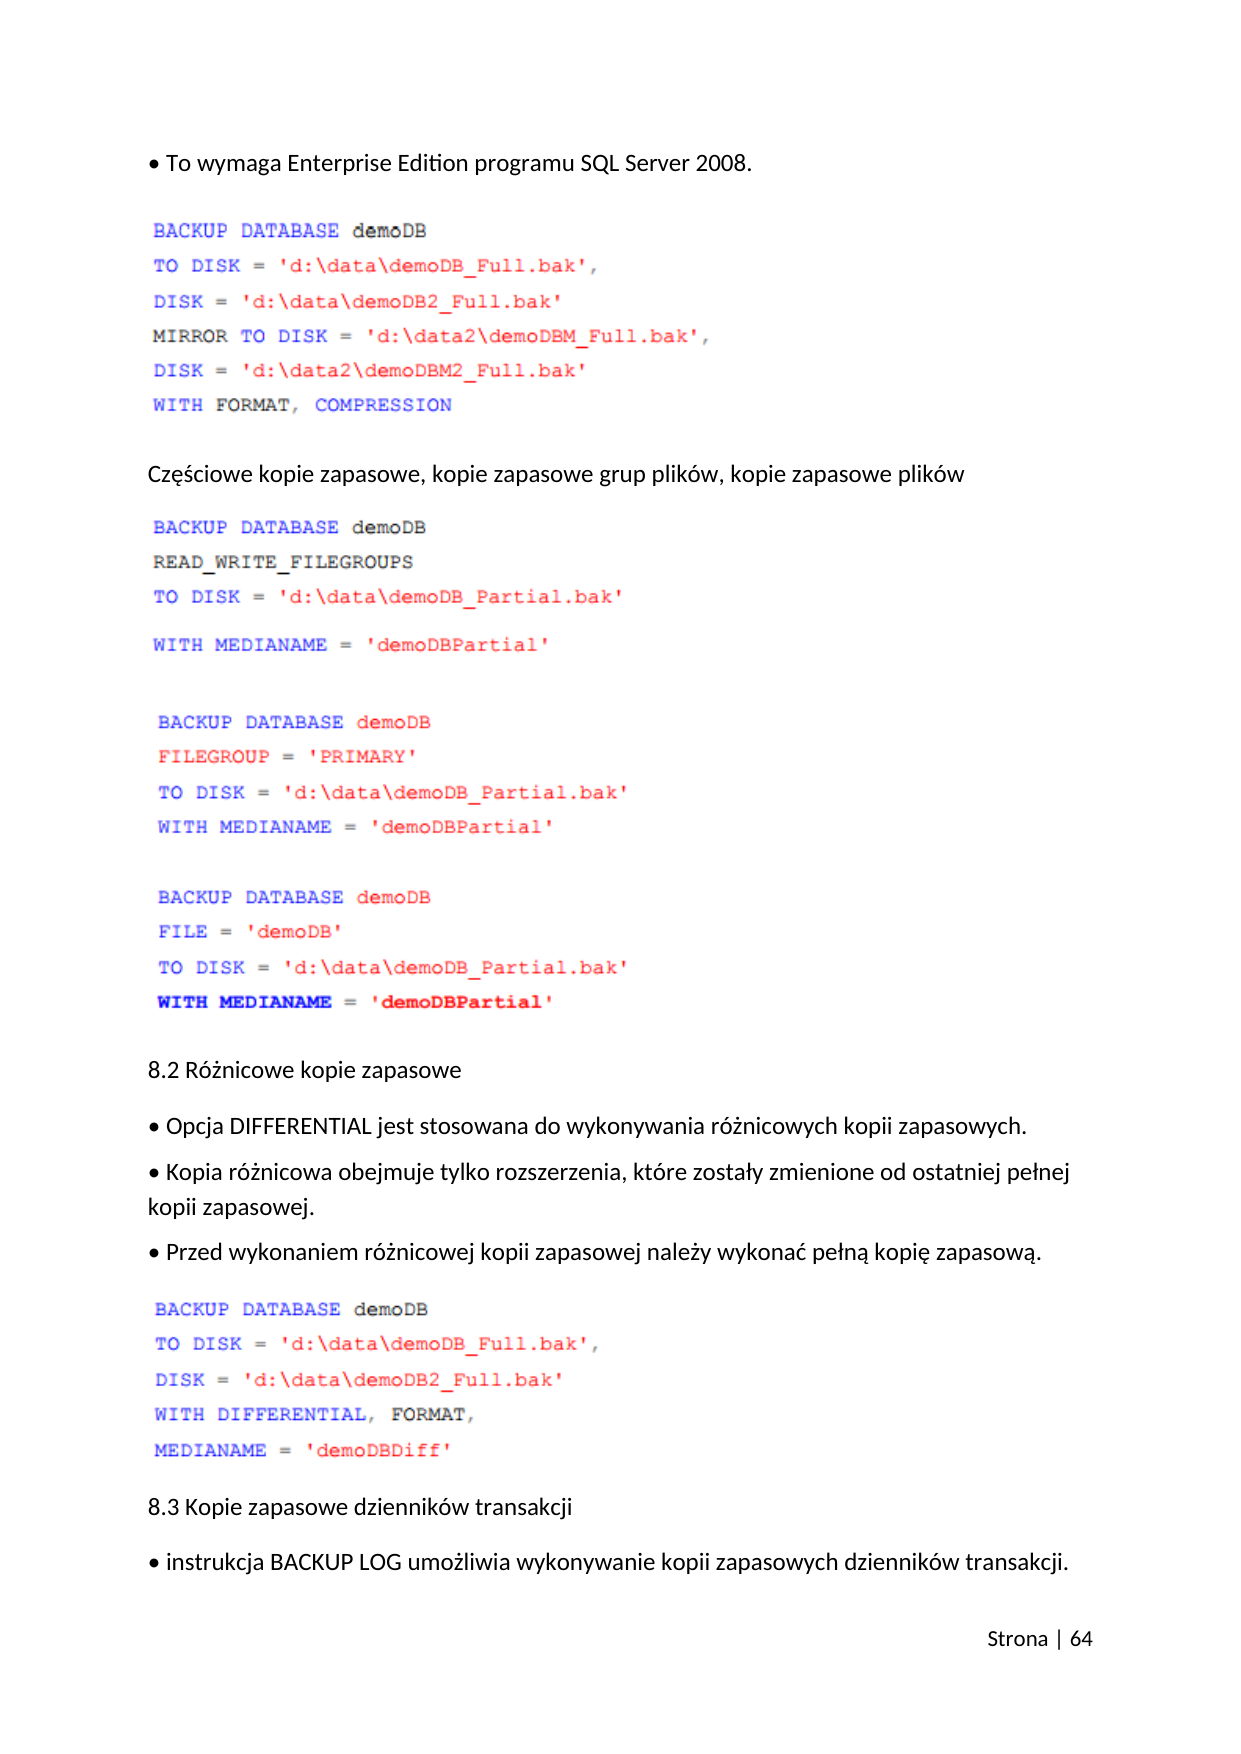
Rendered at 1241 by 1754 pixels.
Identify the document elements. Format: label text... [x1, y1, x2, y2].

text Częściowe kopie zapasowe, kopie zapasowe grup plików, kopie zapasowe plików [148, 458, 1093, 488]
text • instrukcja BACKUP LOG umożliwia wykonywanie kopii zapasowych dzienników transakcji. [148, 1546, 1093, 1577]
text • Kopia różnicowa obejmuje tylko rozszerzenia, które zostały zmienione od ostatniej pełnej kopii zapasowej. [148, 1156, 1093, 1221]
text • To wymaga Enterprise Edition programu SQL Server 2008. [148, 148, 1093, 178]
text 8.2 Różnicowe kopie zapasowe [148, 1054, 1093, 1085]
picture [147, 203, 713, 433]
picture [147, 618, 564, 670]
picture [147, 513, 629, 614]
picture [147, 694, 645, 1030]
text 8.3 Kopie zapasowe dzienników transakcji [148, 1491, 1093, 1521]
picture [147, 1281, 611, 1466]
text • Opcja DIFFERENTIAL jest stosowana do wykonywania różnicowych kopii zapasowych. [148, 1110, 1093, 1141]
text • Przed wykonaniem różnicowej kopii zapasowej należy wykonać pełną kopię zapasową. [148, 1236, 1093, 1267]
